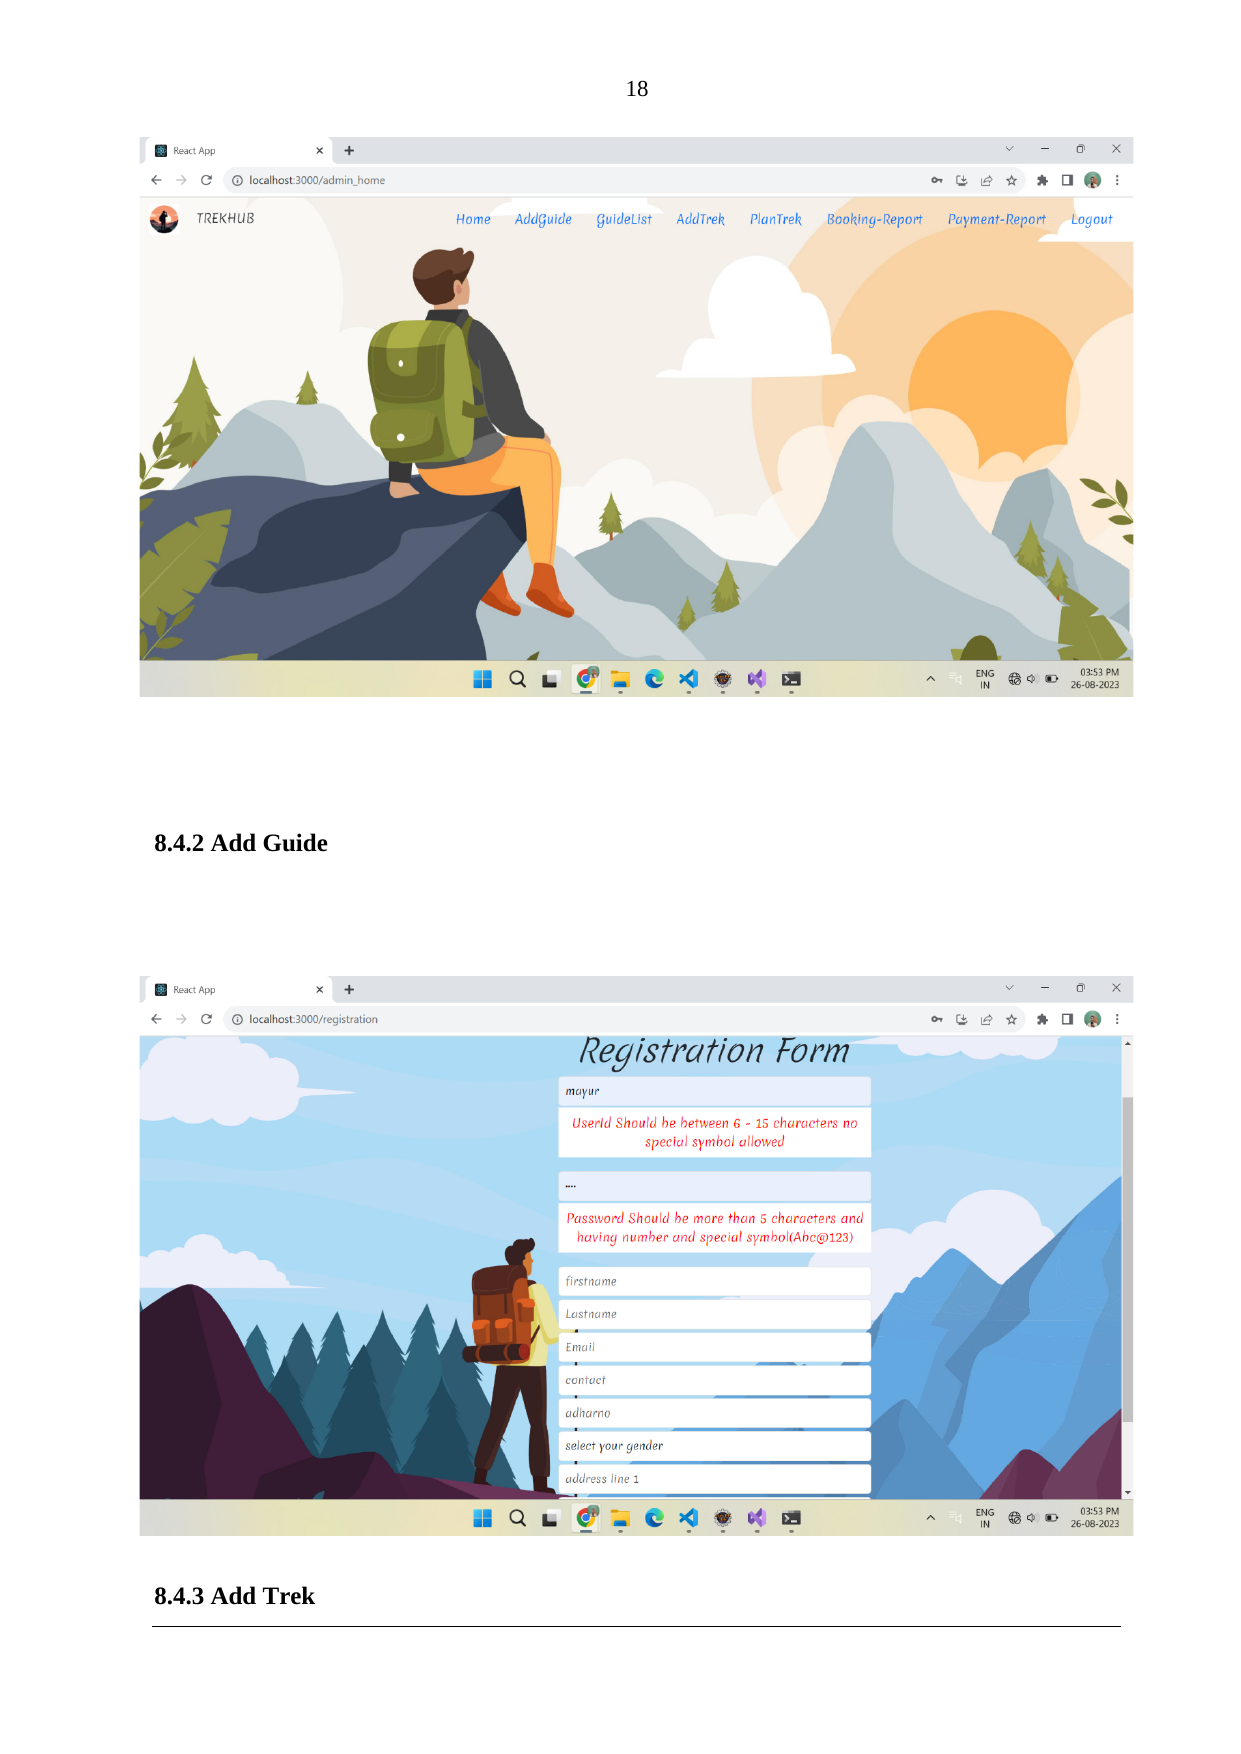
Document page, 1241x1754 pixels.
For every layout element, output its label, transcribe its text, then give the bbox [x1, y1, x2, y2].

picture [139, 137, 1134, 697]
text 8.4.2 Add Guide [139, 828, 1134, 857]
picture [139, 976, 1134, 1536]
text 8.4.3 Add Trek [139, 1581, 1134, 1610]
